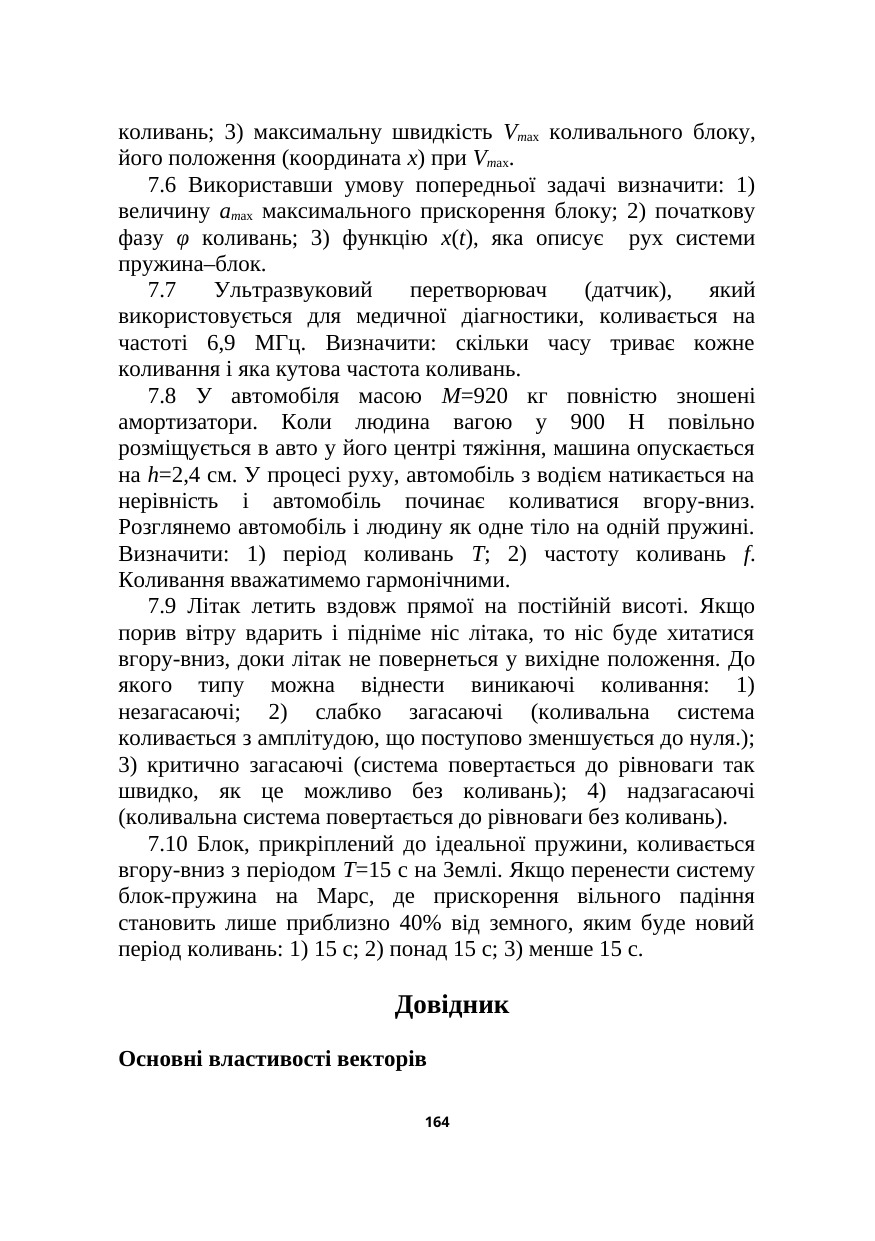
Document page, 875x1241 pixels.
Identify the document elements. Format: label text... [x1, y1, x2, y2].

text Основні властивості векторів [118, 1045, 756, 1072]
text 7.9 Літак летить вздовж прямої на постійній висоті. Якщо порив вітру вдарить і підніме ніс літака, то ніс буде хитатися вгору-вниз, доки літак не повернеться у вихідне положення. До якого типу можна віднести виникаючі коливання: 1) незагасаючі; 2) слабко загасаючі (коливальна система коливається з амплітудою, що поступово зменшується до нуля.); 3) критично загасаючі (система повертається до рівноваги так швидко, як це можливо без коливань); 4) надзагасаючі (коливальна система повертається до рівноваги без коливань). [118, 592, 756, 830]
text 7.6 Використавши умову попередньої задачі визначити: 1) величину amax максимального прискорення блоку; 2) початкову фазу φ коливань; 3) функцію x(t), яка описує рух системи пружина–блок. [118, 171, 756, 276]
text 7.7 Ультразвуковий перетворювач (датчик), який використовується для медичної діагностики, коливається на частоті 6,9 МГц. Визначити: скільки часу триває кожне коливання і яка кутова частота коливань. [118, 276, 756, 382]
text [118, 118, 756, 171]
text 7.10 Блок, прикріплений до ідеальної пружини, коливається вгору-вниз з періодом Т=15 с на Землі. Якщо перенести систему блок-пружина на Марс, де прискорення вільного падіння становить лише приблизно 40% від земного, яким буде новий період коливань: 1) 15 с; 2) понад 15 с; 3) менше 15 с. [118, 830, 756, 961]
text Довідник [118, 988, 756, 1019]
text 7.8 У автомобіля масою М=920 кг повністю зношені амортизатори. Коли людина вагою у 900 Н повільно розміщується в авто у його центрі тяжіння, машина опускається на h=2,4 см. У процесі руху, автомобіль з водієм натикається на нерівність і автомобіль починає коливатися вгору-вниз. Розглянемо автомобіль і людину як одне тіло на одній пружині. Визначити: 1) період коливань T; 2) частоту коливань f. Коливання вважатимемо гармонічними. [118, 382, 756, 592]
